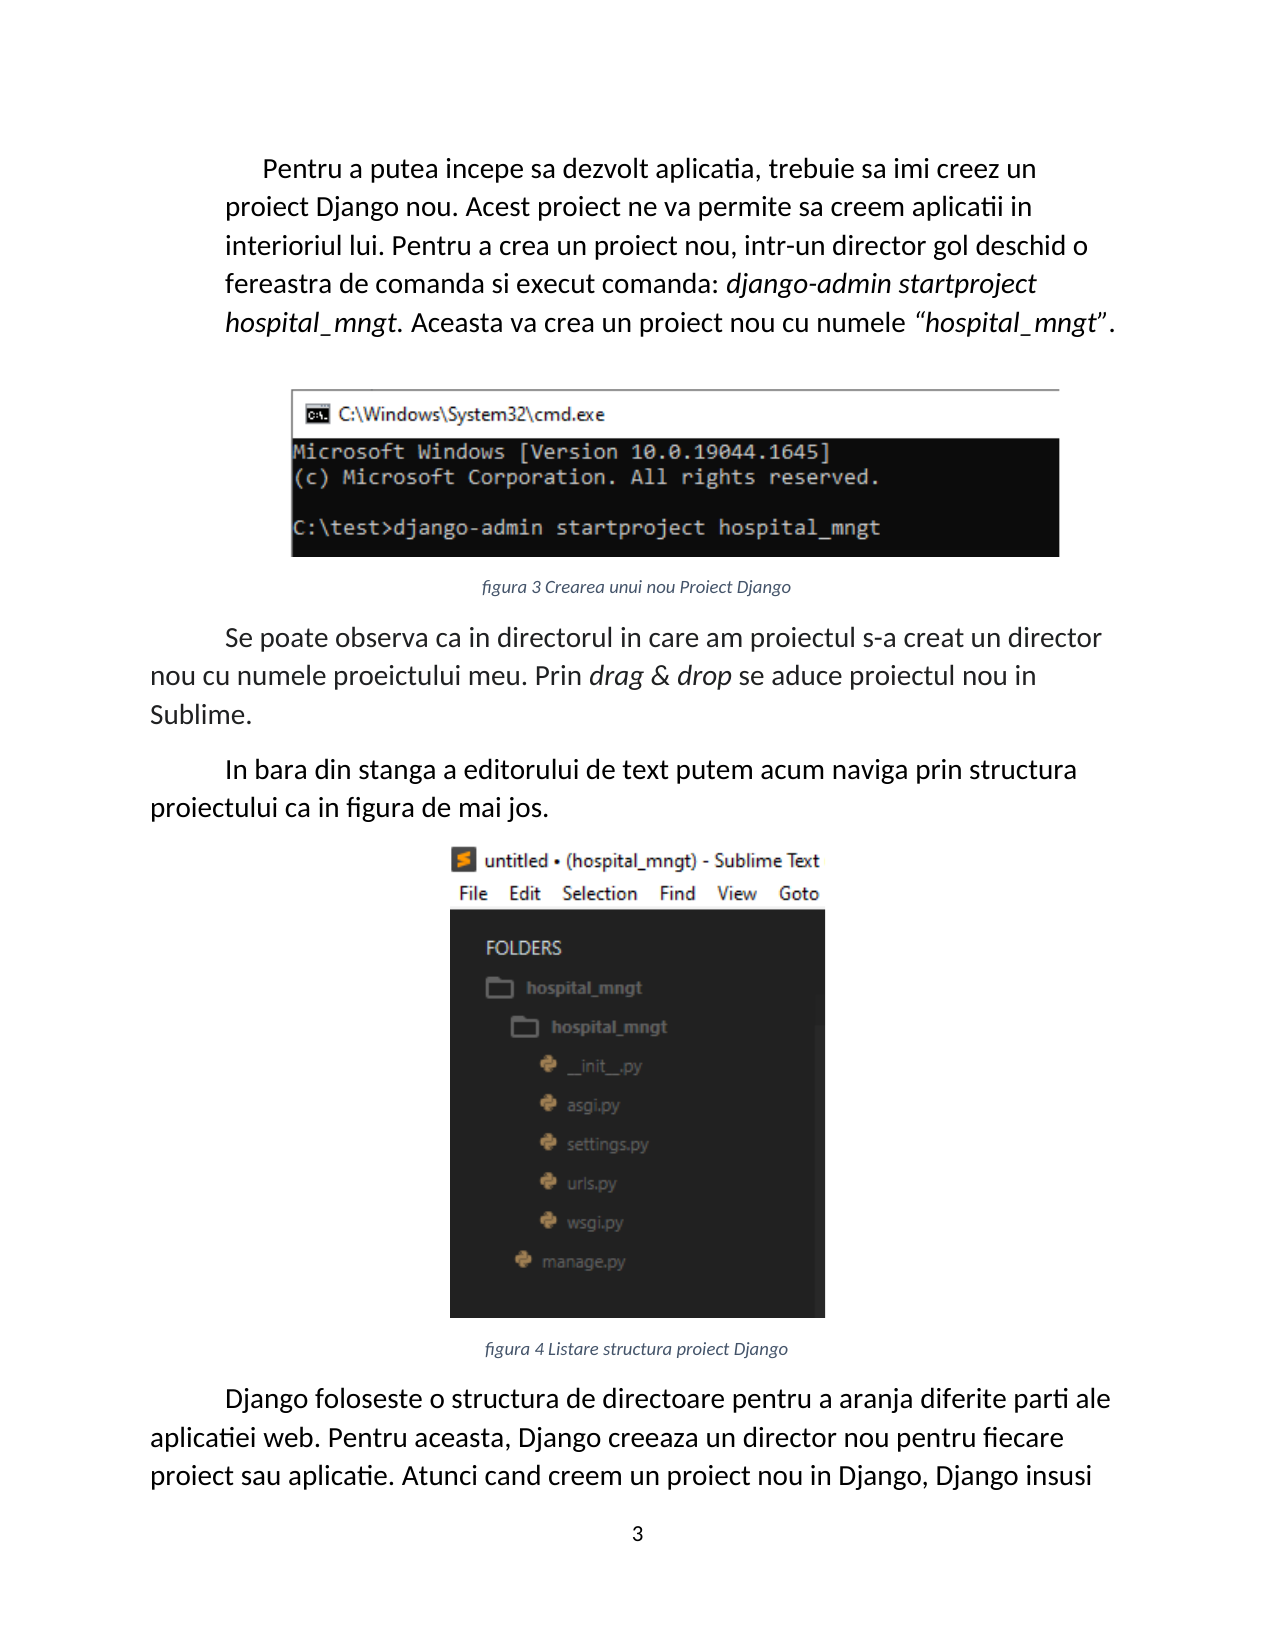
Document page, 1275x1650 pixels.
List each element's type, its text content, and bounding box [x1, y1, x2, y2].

text figura 4 Listare structura proiect Django [150, 1337, 1125, 1360]
text Pentru a putea incepe sa dezvolt aplicatia, trebuie sa imi creez un proiect Django nou. Acest proiect ne va permite sa creem aplicatii in interioriul lui. Pentru a crea un proiect nou, intr-un director gol deschid o fereastra de comanda si execut comanda: django-admin startproject hospital_mngt. Aceasta va crea un proiect nou cu numele “hospital_mngt”. [225, 150, 1125, 339]
picture [290, 389, 1060, 557]
text figura 3 Crearea unui nou Proiect Django [150, 575, 1125, 598]
text Se poate observa ca in directorul in care am proiectul s-a creat un director nou cu numele proeictului meu. Prin drag & drop se aduce proiectul nou in Sublime. [150, 619, 1125, 731]
picture [450, 844, 826, 1318]
text In bara din stanga a editorului de text putem acum naviga prin structura proiectului ca in figura de mai jos. [150, 751, 1125, 825]
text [150, 1381, 1125, 1493]
